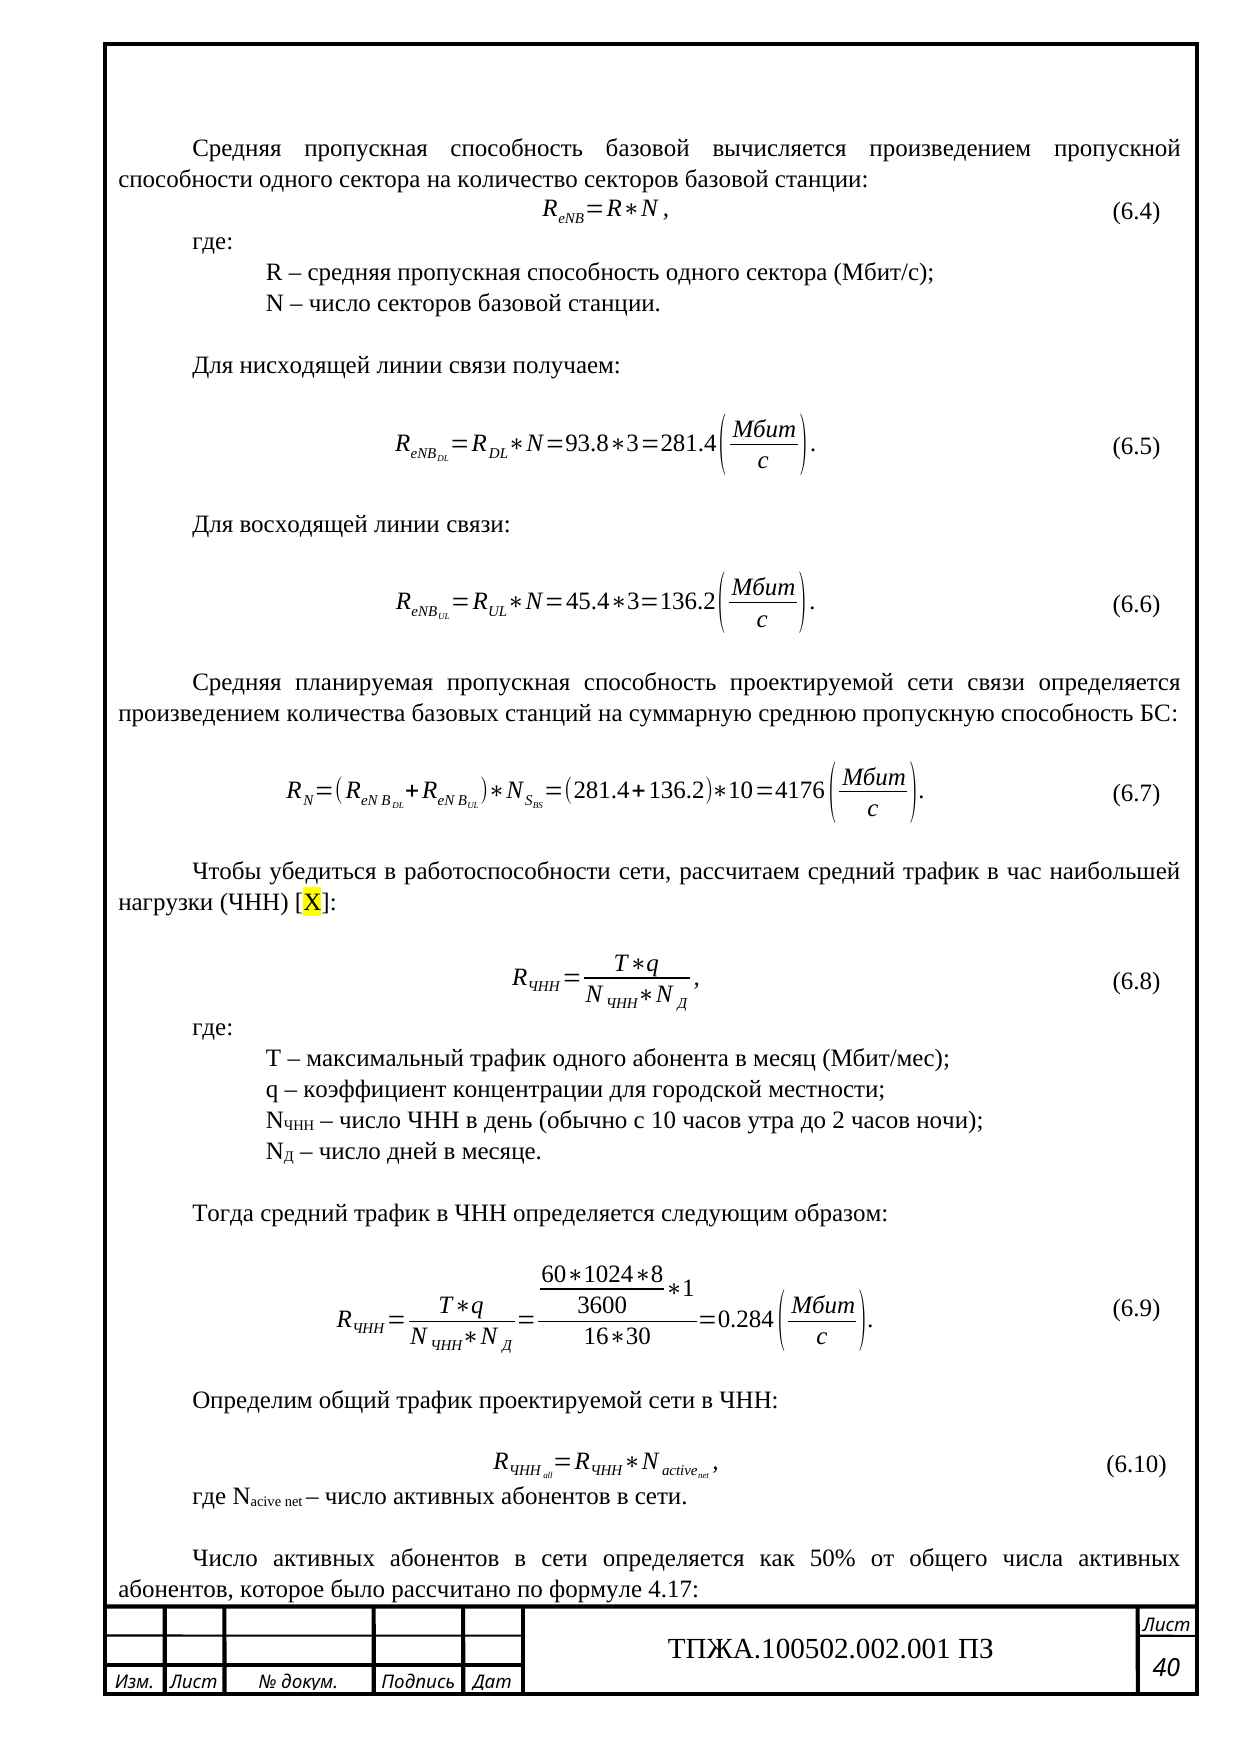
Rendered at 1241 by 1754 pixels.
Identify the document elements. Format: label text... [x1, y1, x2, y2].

text NЧНН – число ЧНН в день (обычно с 10 часов утра до 2 часов ночи); [118, 1105, 1181, 1134]
text Тогда средний трафик в ЧНН определяется следующим образом: [118, 1198, 1181, 1227]
text где Nacive net – число активных абонентов в сети. [118, 1481, 1181, 1509]
table_header [118, 413, 1092, 478]
table_header [118, 1447, 1092, 1481]
text q – коэффициент концентрации для городской местности; [118, 1074, 1181, 1103]
text NД – число дней в месяце. [118, 1136, 1181, 1165]
text T – максимальный трафик одного абонента в месяц (Мбит/мес); [118, 1043, 1181, 1072]
text Средняя пропускная способность базовой вычисляется произведением пропускной способности одного сектора на количество секторов базовой станции: [118, 133, 1181, 193]
table_header [118, 571, 1092, 636]
table_header (6.4) [1092, 195, 1180, 226]
text где: [118, 226, 1181, 255]
table_header (6.5) [1092, 413, 1180, 478]
text Для нисходящей линии связи получаем: [118, 351, 1181, 379]
table_header [118, 760, 1092, 825]
table_header (6.6) [1092, 571, 1180, 636]
table_header (6.8) [1092, 949, 1180, 1012]
text Определим общий трафик проектируемой сети в ЧНН: [118, 1385, 1181, 1414]
text Чтобы убедиться в работоспособности сети, рассчитаем средний трафик в час наибольшей нагрузки (ЧНН) [X]: [118, 856, 1181, 916]
text Для восходящей линии связи: [118, 509, 1181, 537]
table_header (6.10) [1092, 1447, 1180, 1481]
text Средняя планируемая пропускная способность проектируемой сети связи определяется произведением количества базовых станций на суммарную среднюю пропускную способность БС: [118, 667, 1181, 727]
text где: [118, 1012, 1181, 1041]
table_header [118, 1260, 1092, 1354]
text Число активных абонентов в сети определяется как 50% от общего числа активных абонентов, которое было рассчитано по формуле 4.17: [118, 1543, 1181, 1603]
table_header [118, 195, 1092, 226]
text R – средняя пропускная способность одного сектора (Мбит/с); [118, 257, 1181, 286]
table_header [118, 949, 1092, 1012]
text N – число секторов базовой станции. [118, 288, 1181, 317]
table_header (6.7) [1092, 760, 1180, 825]
table_header (6.9) [1092, 1260, 1180, 1354]
